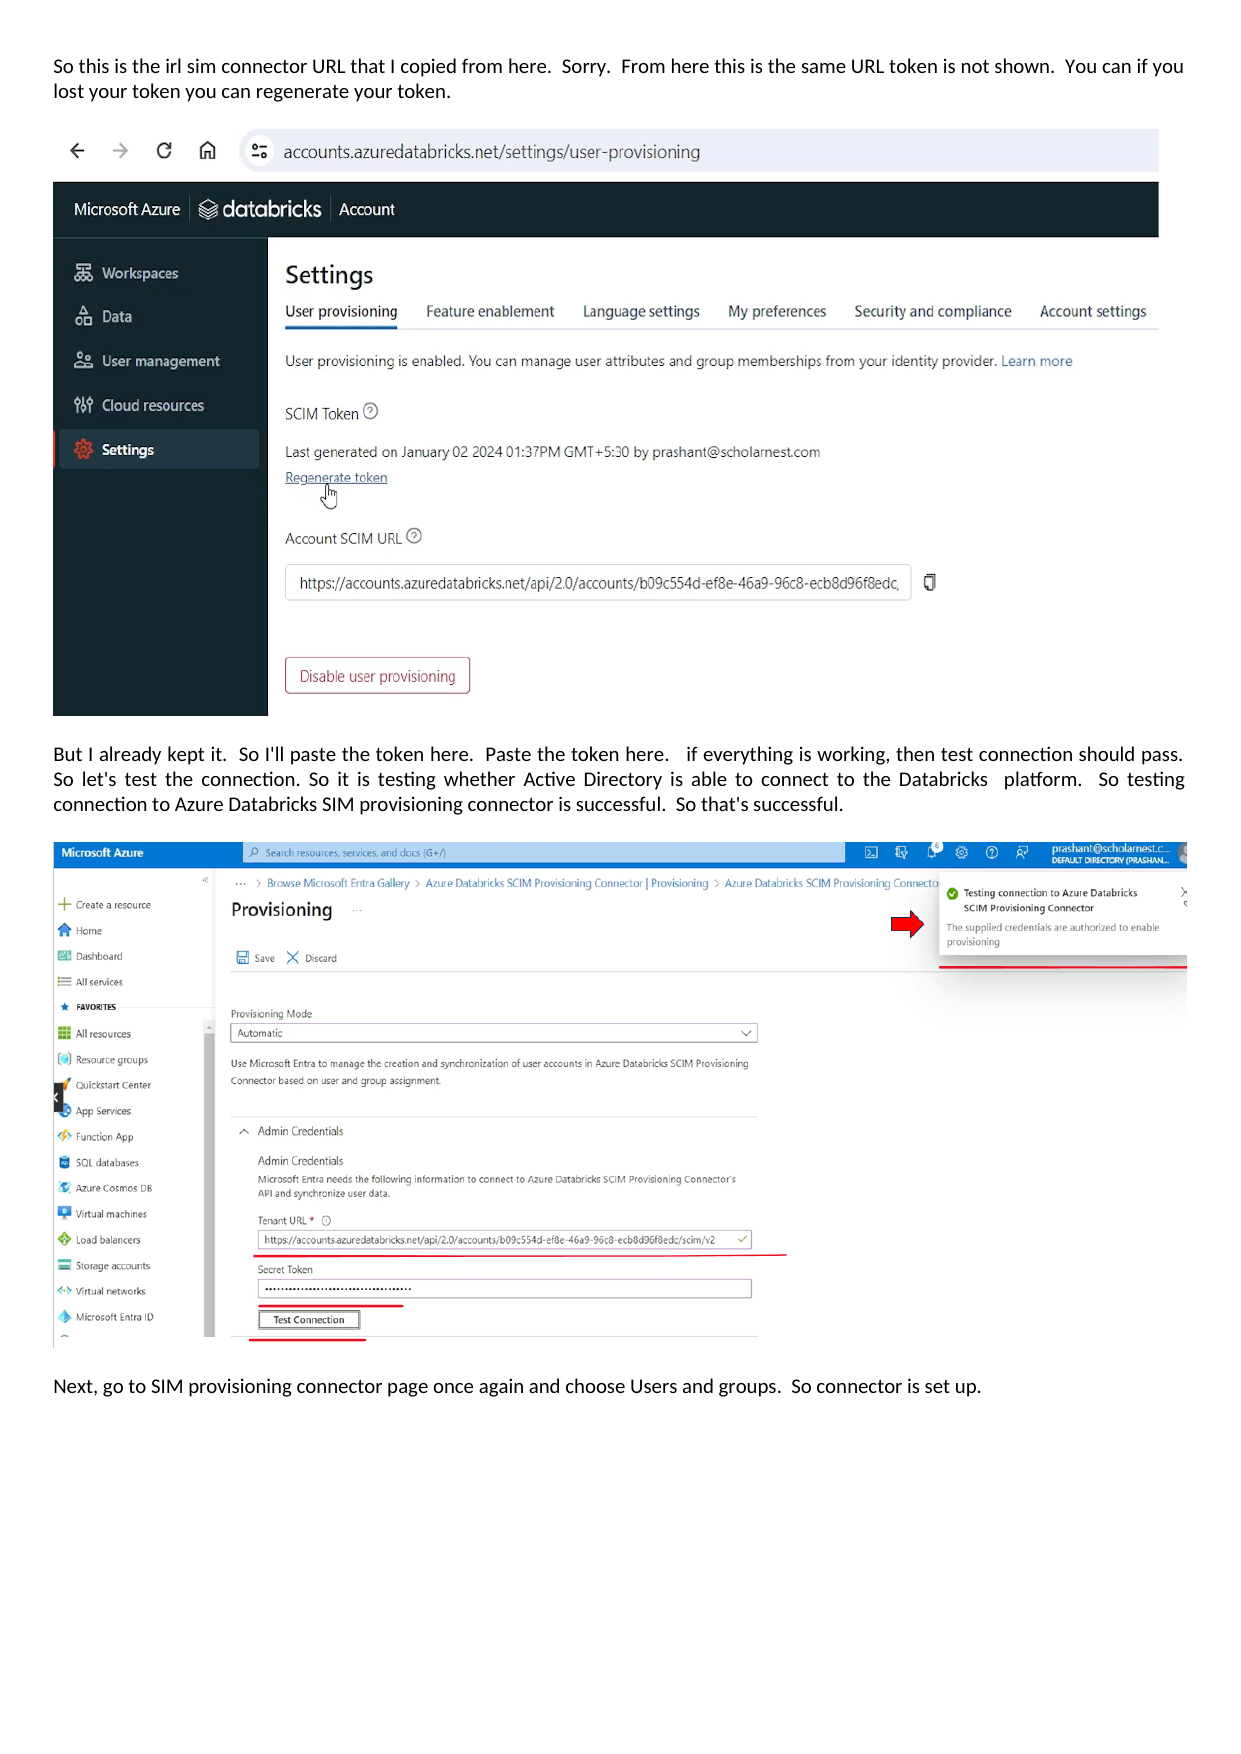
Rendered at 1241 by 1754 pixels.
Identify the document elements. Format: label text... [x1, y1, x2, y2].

text So this is the irl sim connector URL that I copied from here. Sorry. From here this is the same URL token is not shown. You can if you lost your token you can regenerate your token. [53, 53, 1187, 104]
picture [53, 842, 1188, 1348]
text Next, go to SIM provisioning connector page once again and choose Users and groups. So connector is set up. [53, 1373, 1187, 1398]
picture [53, 129, 1159, 716]
text But I already kept it. So I'll paste the token here. Paste the token here. if everything is working, then test connection should pass. So let's test the connection. So it is testing whether Active Directory is able to connect to the Databricks platform. So testing connection to Azure Databricks SIM provisioning connector is successful. So that's successful. [53, 741, 1187, 817]
